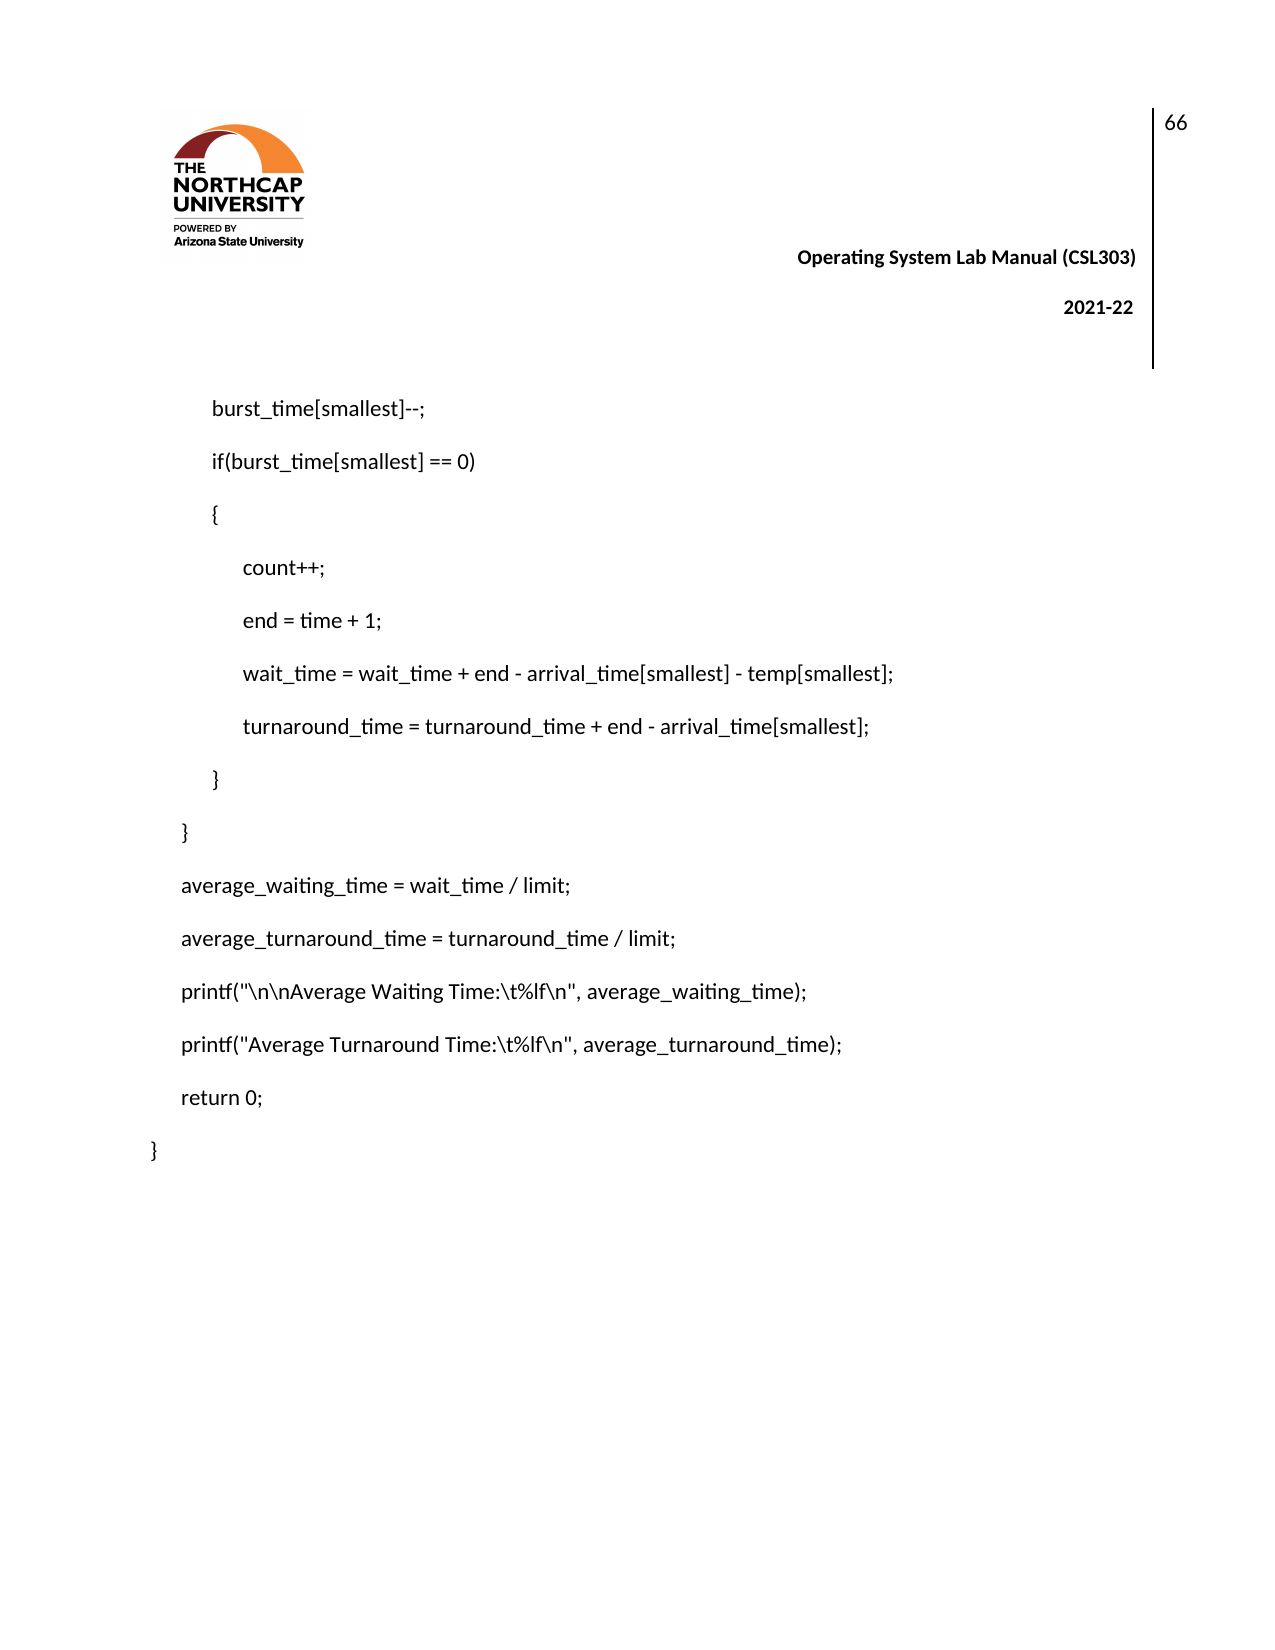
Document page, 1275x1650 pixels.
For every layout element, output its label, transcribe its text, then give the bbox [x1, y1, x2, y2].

text average_waiting_time = wait_time / limit; [150, 871, 1125, 899]
text average_turnaround_time = turnaround_time / limit; [150, 924, 1125, 952]
text printf("\n\nAverage Waiting Time:\t%lf\n", average_waiting_time); [150, 977, 1125, 1006]
text printf("Average Turnaround Time:\t%lf\n", average_turnaround_time); [150, 1031, 1125, 1058]
text return 0; [150, 1083, 1125, 1112]
text } [150, 1137, 1125, 1164]
text count++; [150, 553, 1125, 581]
picture [161, 108, 318, 265]
text } [150, 765, 1125, 793]
text if(burst_time[smallest] == 0) [150, 447, 1125, 475]
text burst_time[smallest]--; [150, 394, 1125, 422]
text { [150, 500, 1125, 528]
text turnaround_time = turnaround_time + end - arrival_time[smallest]; [150, 712, 1125, 740]
text end = time + 1; [150, 606, 1125, 634]
text wait_time = wait_time + end - arrival_time[smallest] - temp[smallest]; [150, 659, 1125, 687]
text } [150, 818, 1125, 846]
